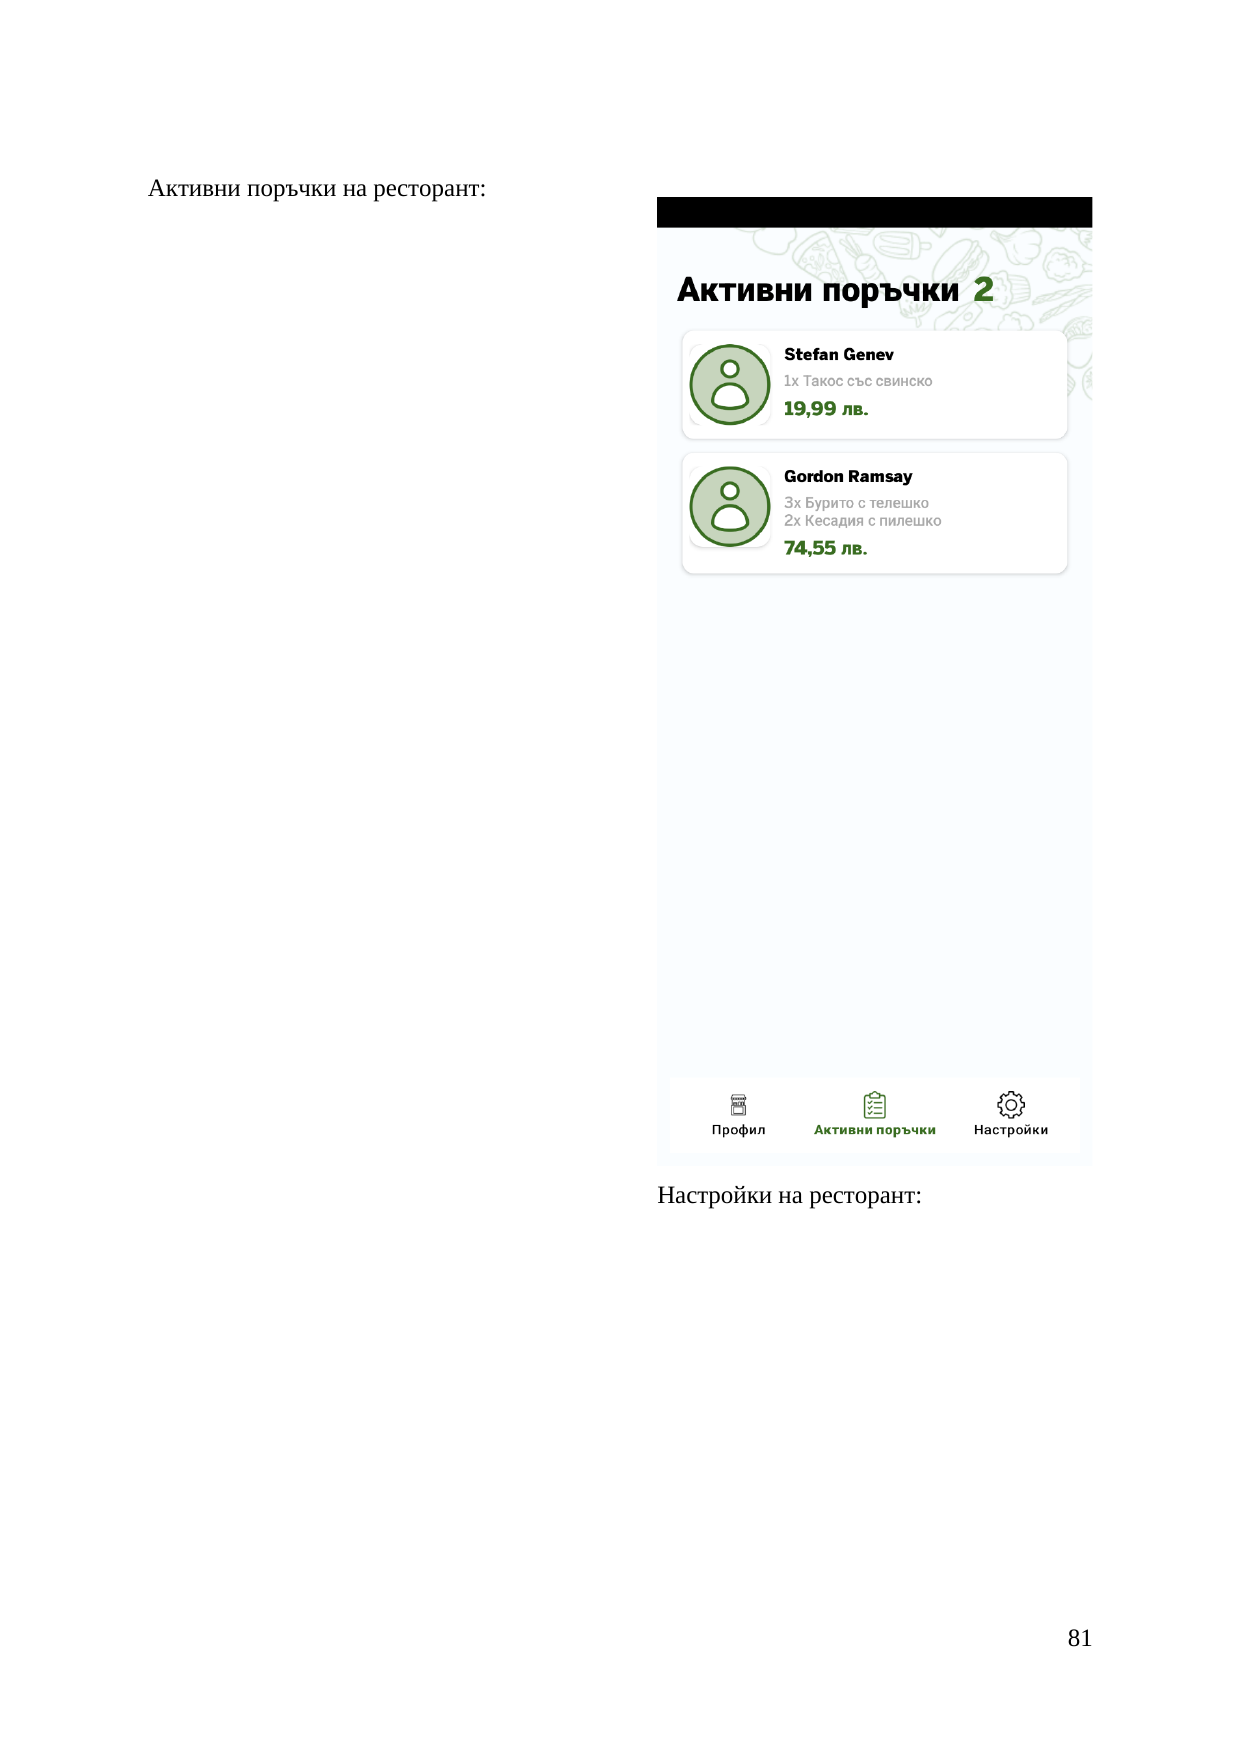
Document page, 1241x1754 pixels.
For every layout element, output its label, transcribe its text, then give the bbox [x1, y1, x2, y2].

text Активни поръчки на ресторант: [148, 173, 583, 201]
picture [657, 197, 1093, 1166]
text Настройки на ресторант: [657, 1166, 1093, 1209]
